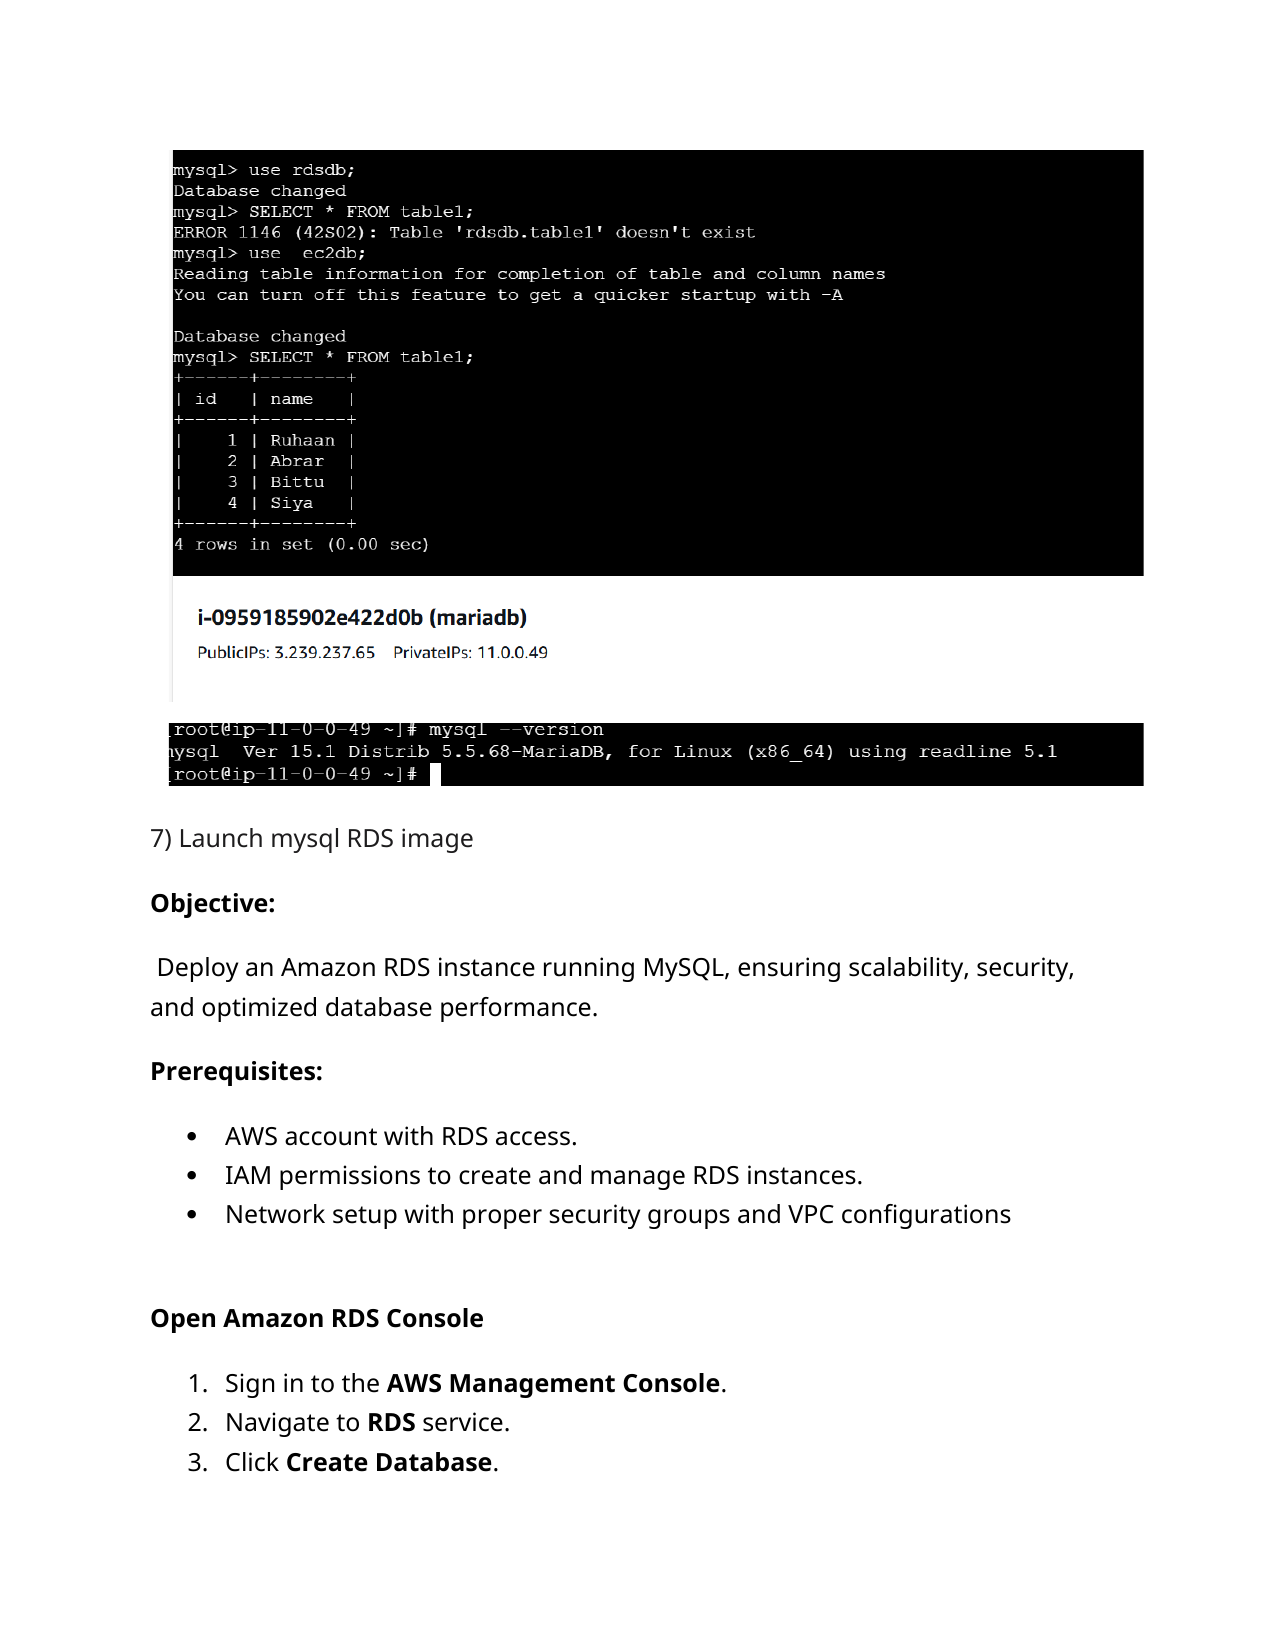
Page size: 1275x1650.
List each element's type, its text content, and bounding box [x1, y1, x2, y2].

text 7) Launch mysql RDS image [150, 821, 1125, 855]
text Objective: [150, 885, 1125, 919]
text Prerequisites: [150, 1054, 1125, 1088]
list Click Create Database. [187, 1444, 1125, 1478]
list Sign in to the AWS Management Console. [187, 1366, 1125, 1399]
list Network setup with proper security groups and VPC configurations [187, 1197, 1125, 1231]
list IAM permissions to create and manage RDS instances. [187, 1158, 1125, 1192]
list AWS account with RDS access. [187, 1118, 1125, 1152]
list Navigate to RDS service. [187, 1405, 1125, 1439]
text Open Amazon RDS Console [150, 1301, 1125, 1335]
text Deploy an Amazon RDS instance running MySQL, ensuring scalability, security, and optimized database performance. [150, 950, 1125, 1023]
